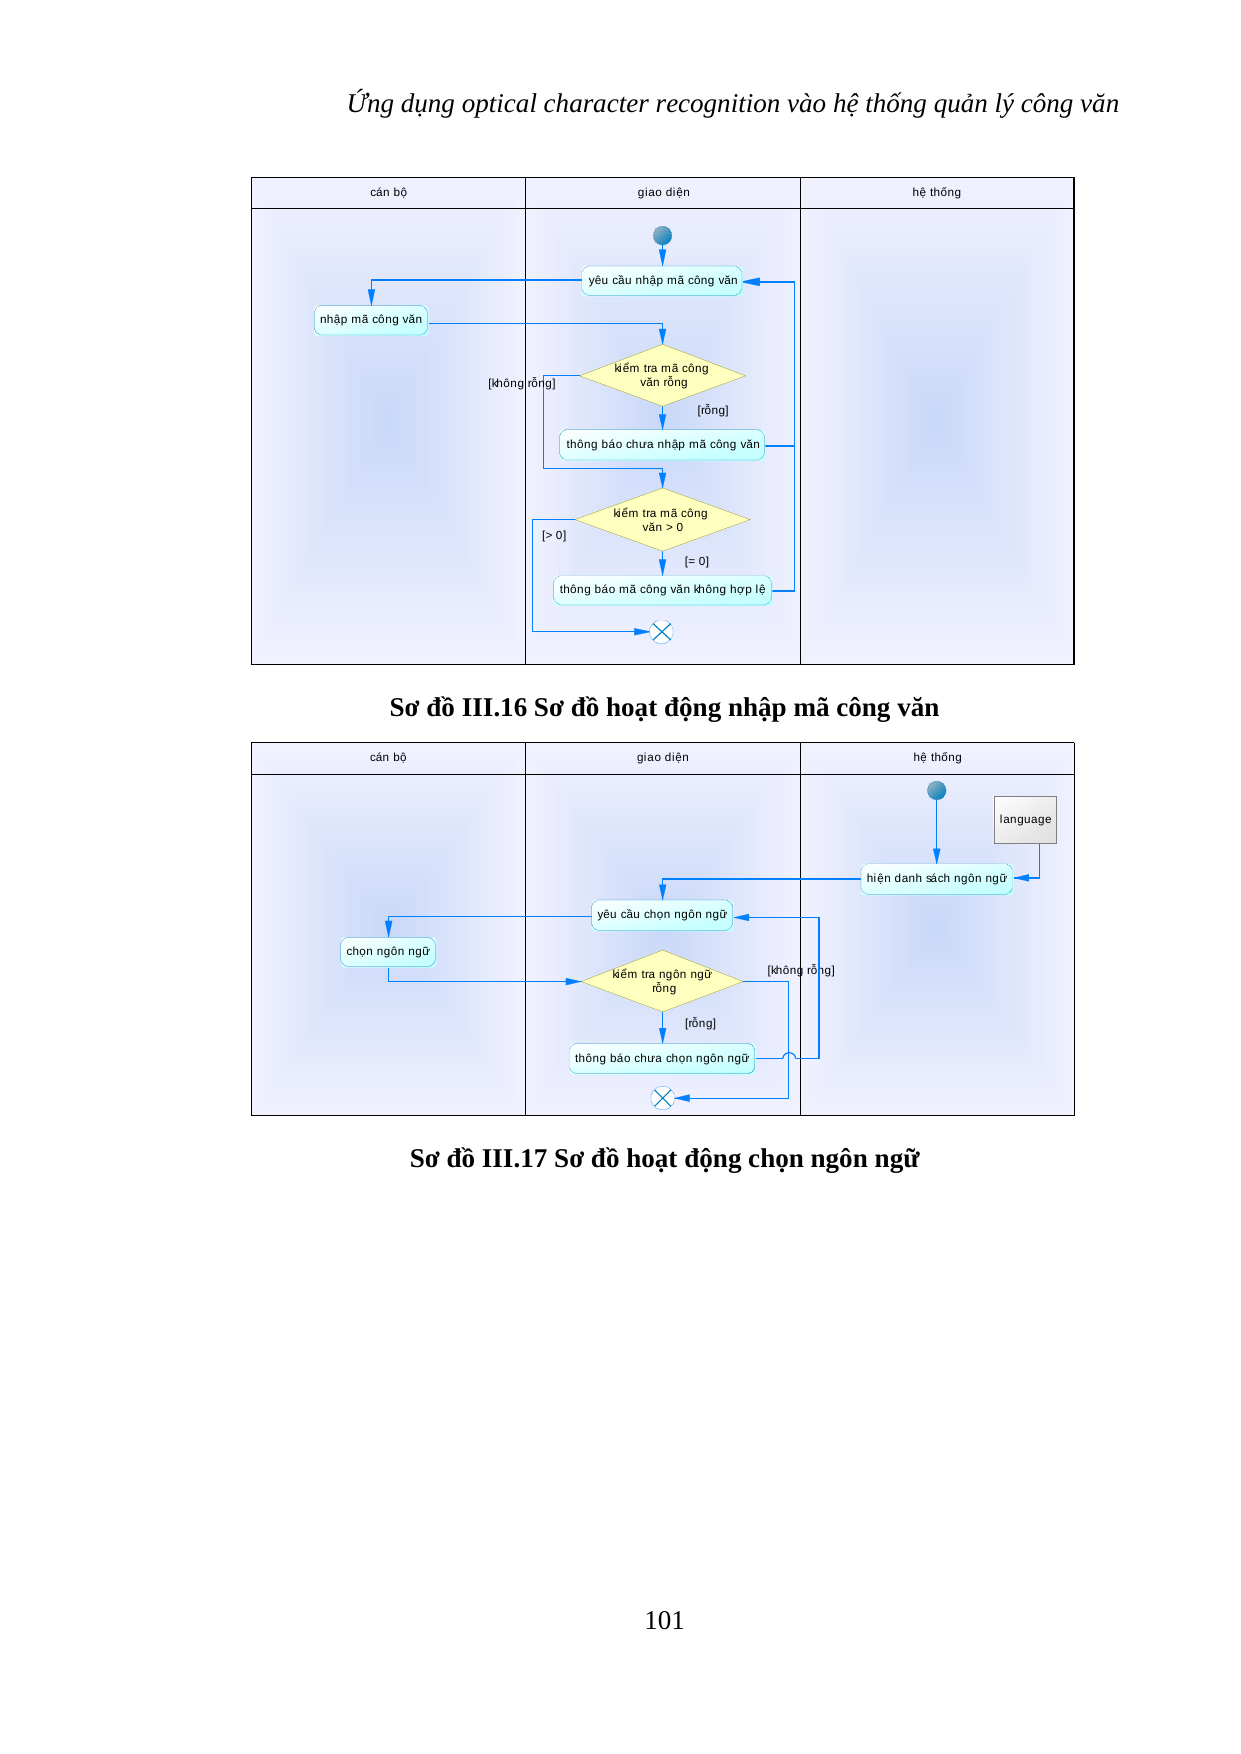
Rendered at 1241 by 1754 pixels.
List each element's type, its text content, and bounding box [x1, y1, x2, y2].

picture [559, 429, 765, 461]
text Sơ đồ . Sơ đồ hoạt động nhập mã công văn [207, 691, 1122, 722]
picture [653, 226, 672, 246]
picture [569, 1043, 755, 1074]
picture [591, 899, 733, 931]
picture [314, 305, 428, 336]
picture [927, 781, 947, 800]
picture [654, 1089, 662, 1098]
picture [663, 1099, 672, 1107]
picture [340, 937, 436, 967]
picture [581, 265, 743, 296]
text Sơ đồ . Sơ đồ hoạt động chọn ngôn ngữ [207, 1142, 1122, 1173]
picture [553, 575, 772, 606]
picture [860, 863, 1013, 895]
